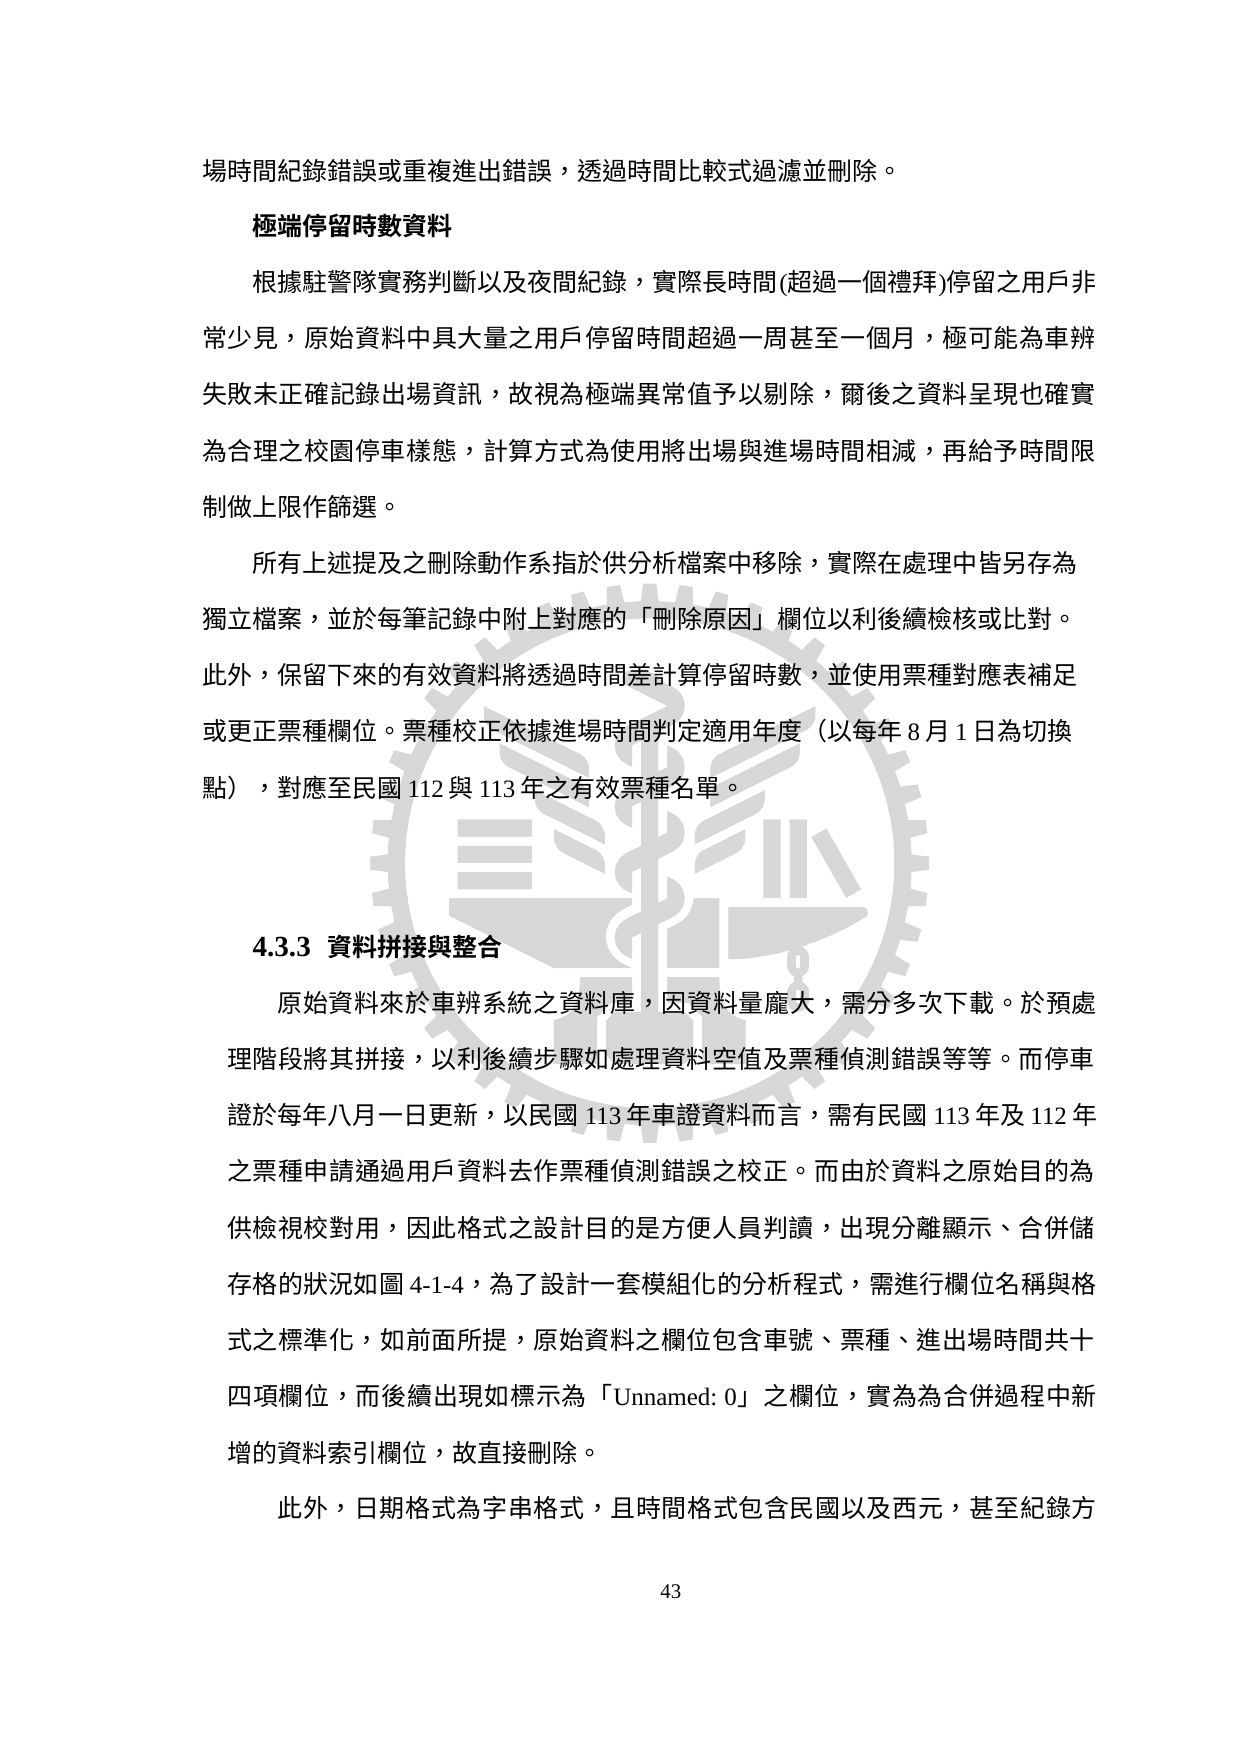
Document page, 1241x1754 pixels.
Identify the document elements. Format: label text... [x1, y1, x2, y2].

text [227, 1488, 1097, 1526]
text 極端停留時數資料 [202, 206, 1097, 244]
subtitle 資料拼接與整合 [202, 927, 1097, 964]
text 所有上述提及之刪除動作系指於供分析檔案中移除，實際在處理中皆另存為獨立檔案，並於每筆記錄中附上對應的「刪除原因」欄位以利後續檢核或比對。此外，保留下來的有效資料將透過時間差計算停留時數，並使用票種對應表補足或更正票種欄位。票種校正依據進場時間判定適用年度（以每年8月1日為切換點），對應至民國112與113年之有效票種名單。 [202, 542, 1097, 805]
text 原始資料來於車辨系統之資料庫，因資料量龐大，需分多次下載。於預處理階段將其拼接，以利後續步驟如處理資料空值及票種偵測錯誤等等。而停車證於每年八月一日更新，以民國113年車證資料而言，需有民國113年及112年之票種申請通過用戶資料去作票種偵測錯誤之校正。而由於資料之原始目的為供檢視校對用，因此格式之設計目的是方便人員判讀，出現分離顯示、合併儲存格的狀況如圖4-1-4，為了設計一套模組化的分析程式，需進行欄位名稱與格式之標準化，如前面所提，原始資料之欄位包含車號、票種、進出場時間共十四項欄位，而後續出現如標示為「Unnamed: 0」之欄位，實為為合併過程中新增的資料索引欄位，故直接刪除。 [227, 982, 1097, 1470]
text 根據駐警隊實務判斷以及夜間紀錄，實際長時間(超過一個禮拜)停留之用戶非常少見，原始資料中具大量之用戶停留時間超過一周甚至一個月，極可能為車辨失敗未正確記錄出場資訊，故視為極端異常值予以剔除，爾後之資料呈現也確實為合理之校園停車樣態，計算方式為使用將出場與進場時間相減，再給予時間限制做上限作篩選。 [202, 262, 1097, 524]
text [202, 151, 1097, 188]
